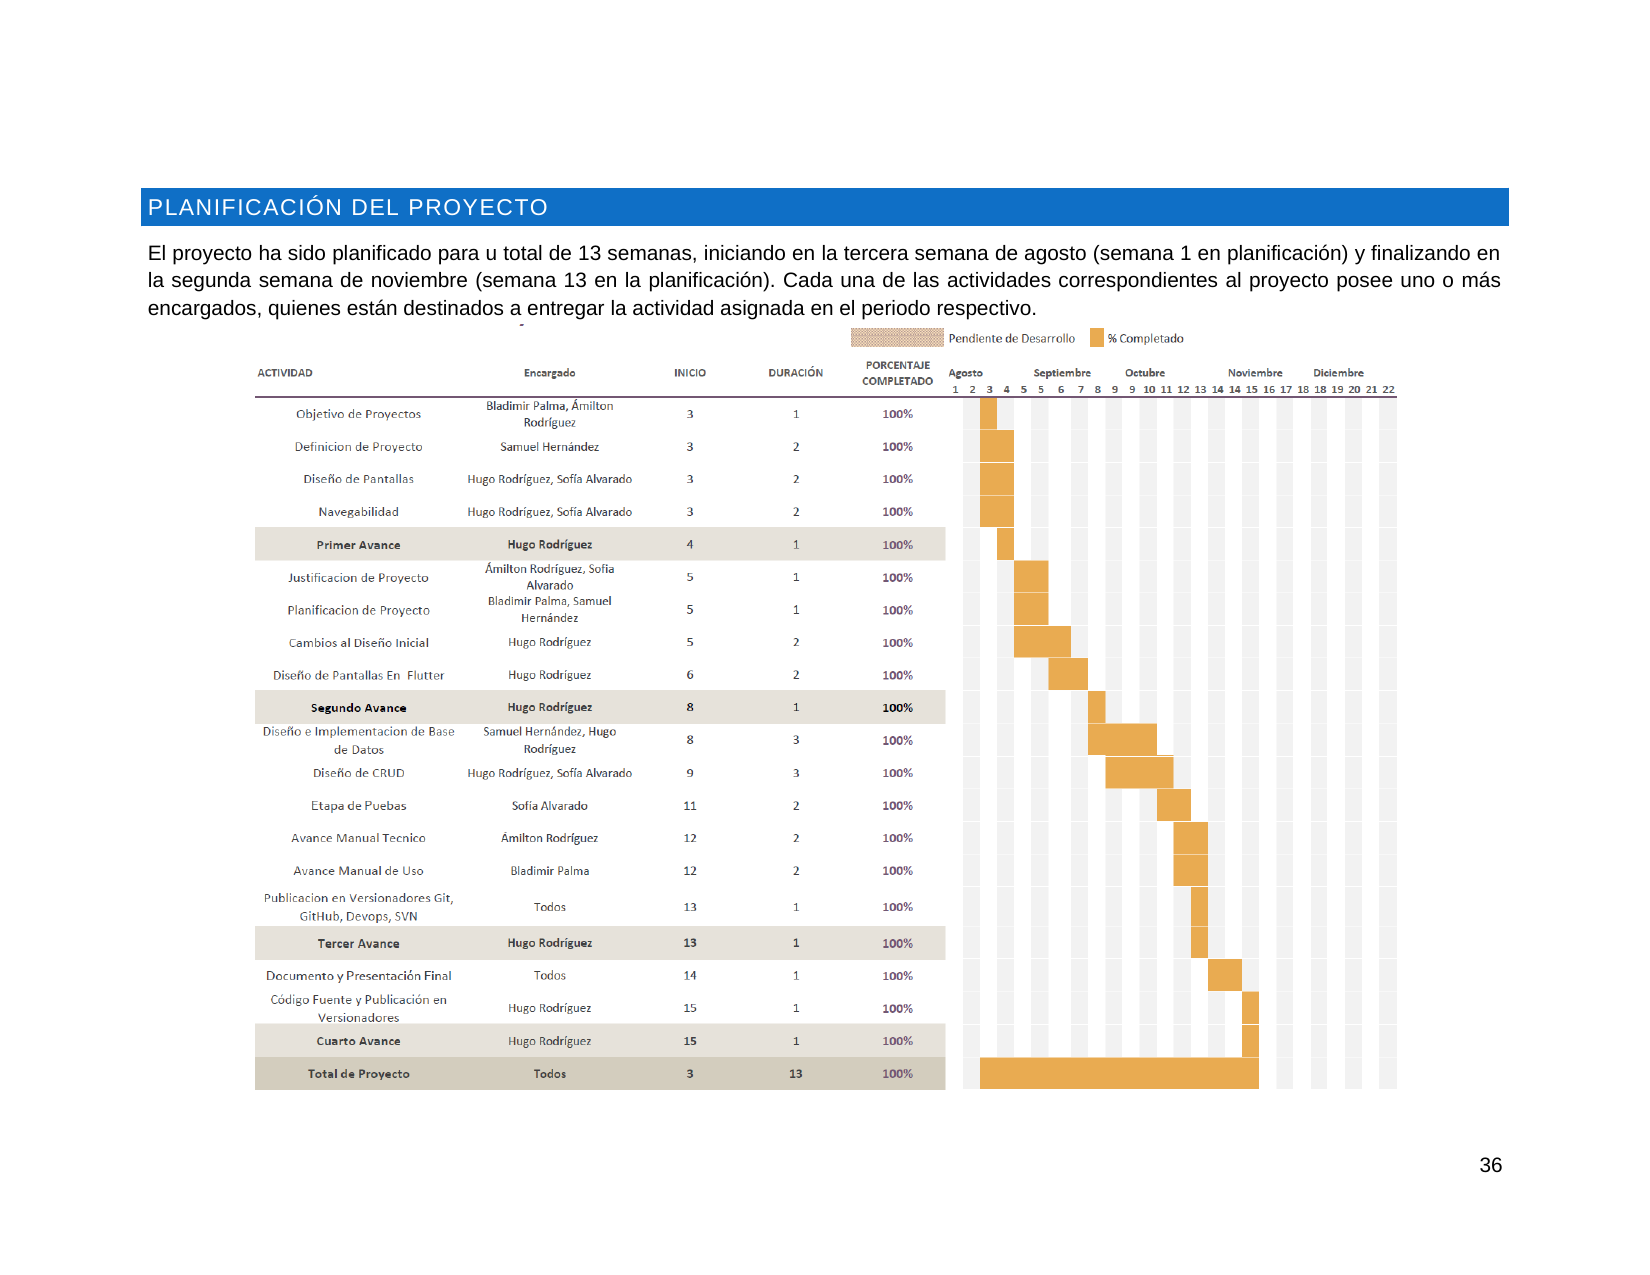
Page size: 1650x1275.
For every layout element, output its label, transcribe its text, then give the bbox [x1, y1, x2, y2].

text El proyecto ha sido planificado para u total de 13 semanas, iniciando en la tercera semana de agosto (semana 1 en planificación) y finalizando en la segunda semana de noviembre (semana 13 en la planificación). Cada una de las actividades correspondientes al proyecto posee uno o más encargados, quienes están destinados a entregar la actividad asignada en el periodo respectivo. [148, 241, 1502, 320]
subtitle PLANIFICACIÓN DEL PROYECTO [148, 194, 1502, 220]
picture [249, 324, 1401, 1098]
